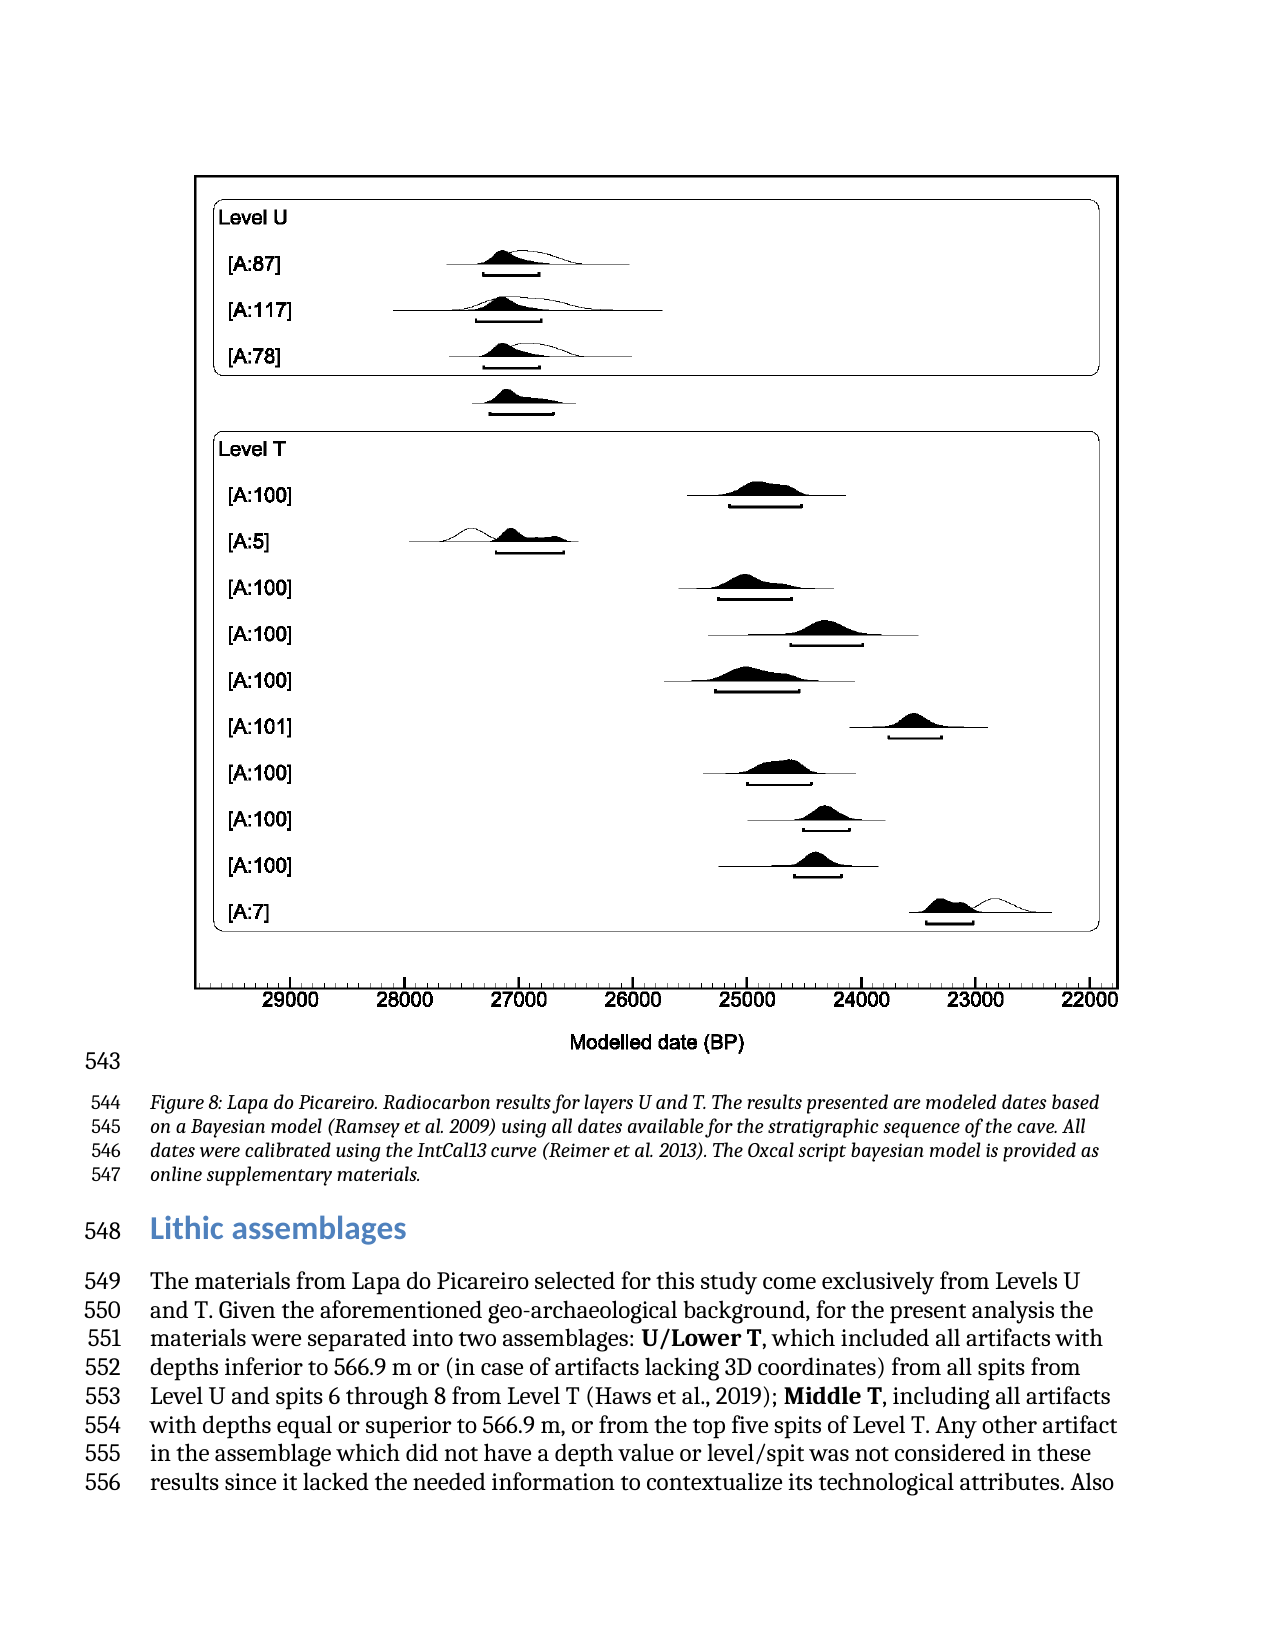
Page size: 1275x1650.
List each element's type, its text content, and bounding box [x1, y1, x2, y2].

subtitle Lithic assemblages [150, 1207, 1125, 1248]
picture [168, 150, 1144, 1070]
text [150, 1267, 1125, 1497]
text Figure 8: Lapa do Picareiro. Radiocarbon results for layers U and T. The results presented are modeled dates based on a Bayesian model (Ramsey et al. 2009) using all dates available for the stratigraphic sequence of the cave. All dates were calibrated using the IntCal13 curve (Reimer et al. 2013). The Oxcal script bayesian model is provided as online supplementary materials. [150, 1091, 1125, 1186]
